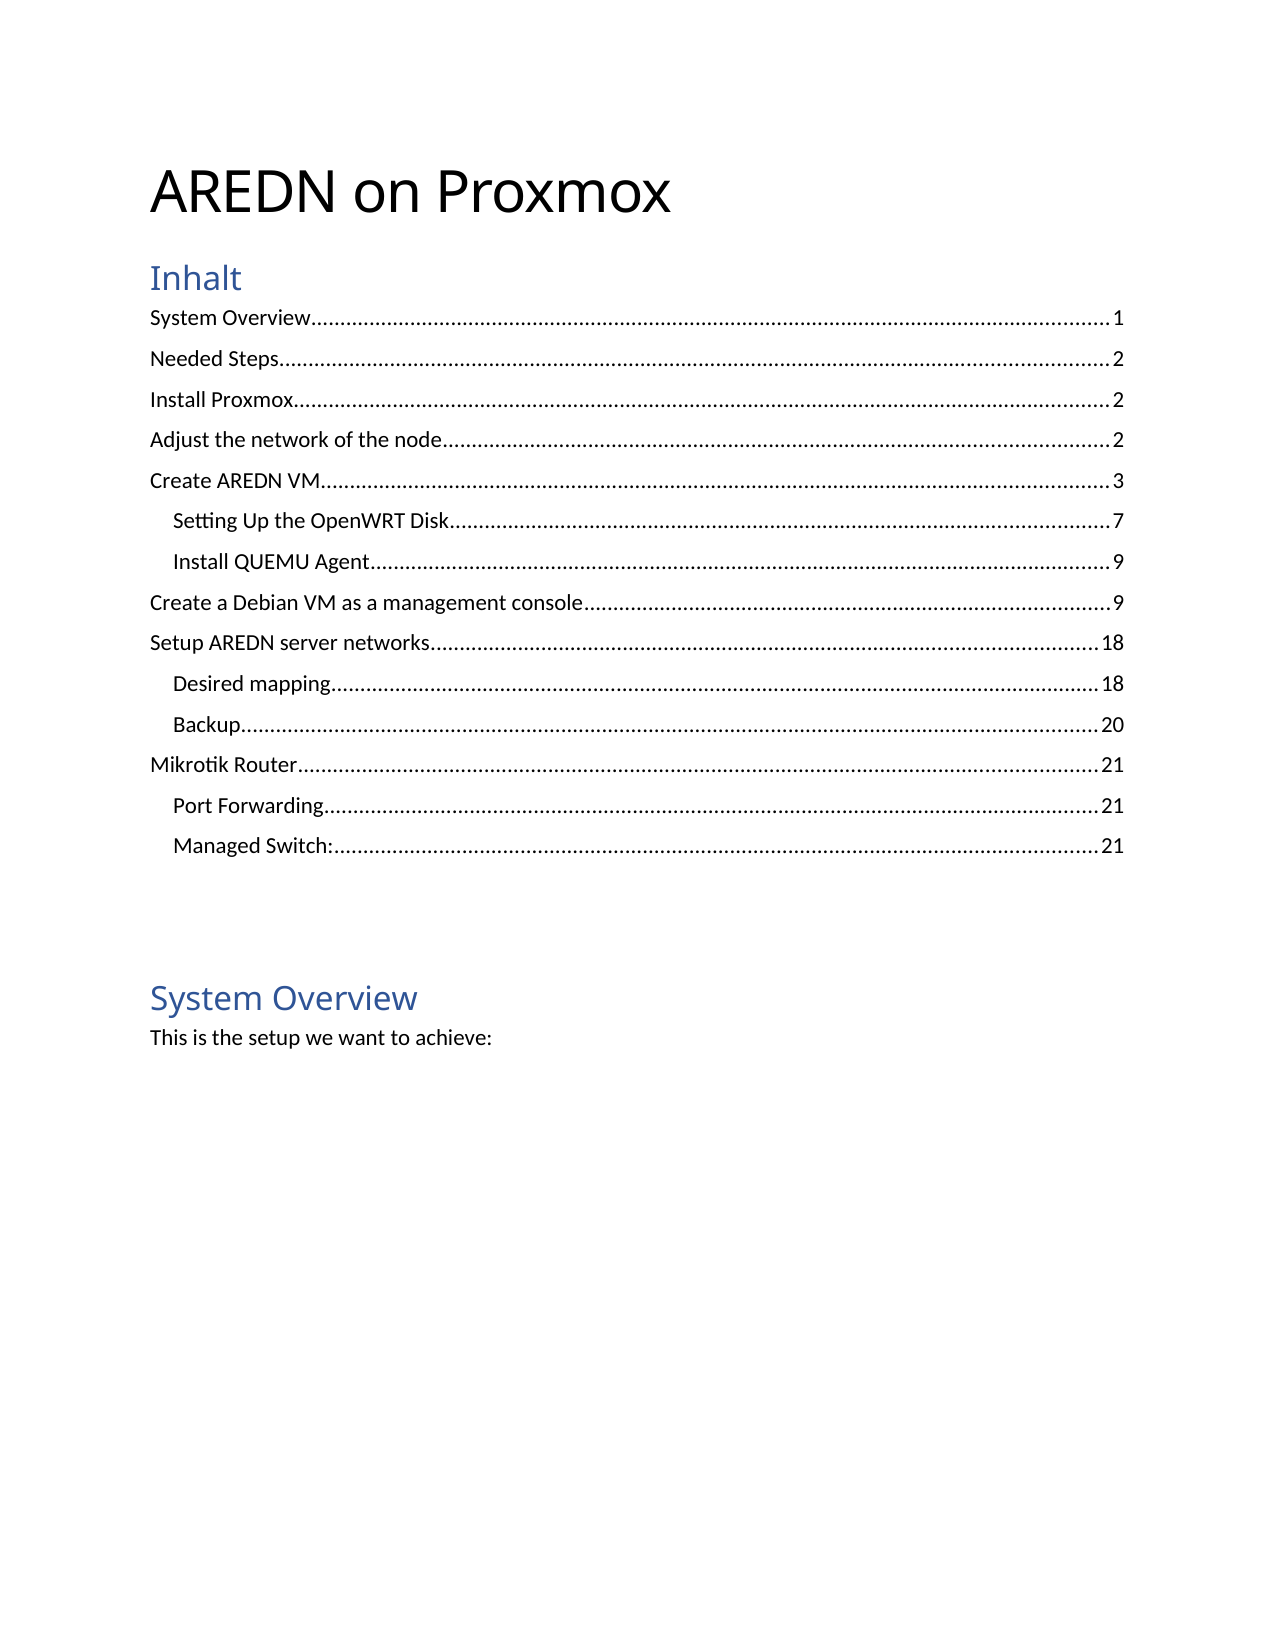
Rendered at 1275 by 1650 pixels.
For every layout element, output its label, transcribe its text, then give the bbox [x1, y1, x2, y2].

subtitle System Overview [150, 974, 1125, 1020]
text This is the setup we want to achieve: [150, 1023, 1125, 1051]
title AREDN on Proxmox [150, 150, 1125, 229]
